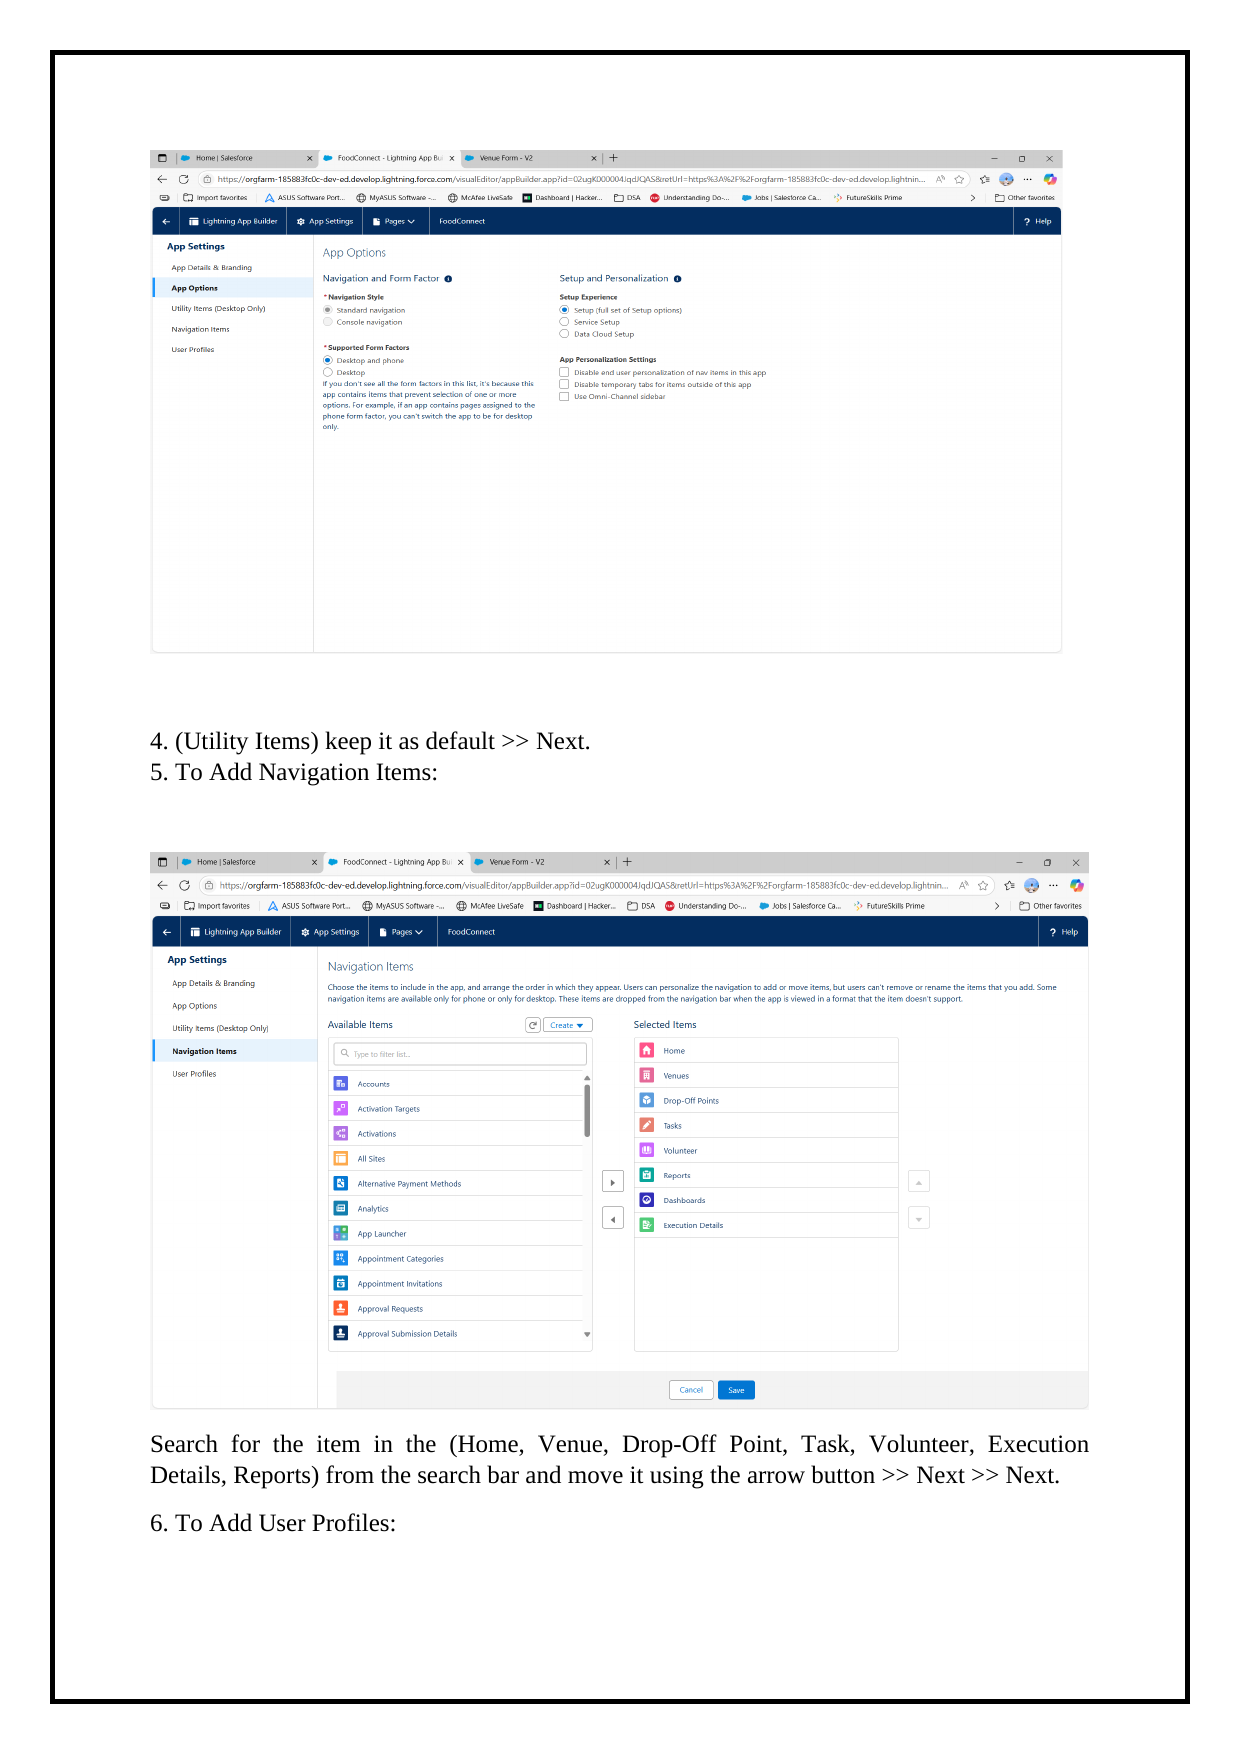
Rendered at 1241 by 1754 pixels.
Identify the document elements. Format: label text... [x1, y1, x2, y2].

text 4. (Utility Items) keep it as default >> Next. 5. To Add Navigation Items: [150, 726, 1090, 786]
text Search for the item in the (Home, Venue, Drop-Off Point, Task, Volunteer, Execution Details, Reports) from the search bar and move it using the arrow button >> Next >> Next. [150, 1429, 1090, 1489]
picture [150, 150, 1063, 654]
picture [150, 852, 1089, 1410]
text 6. To Add User Profiles: [150, 1508, 1090, 1537]
